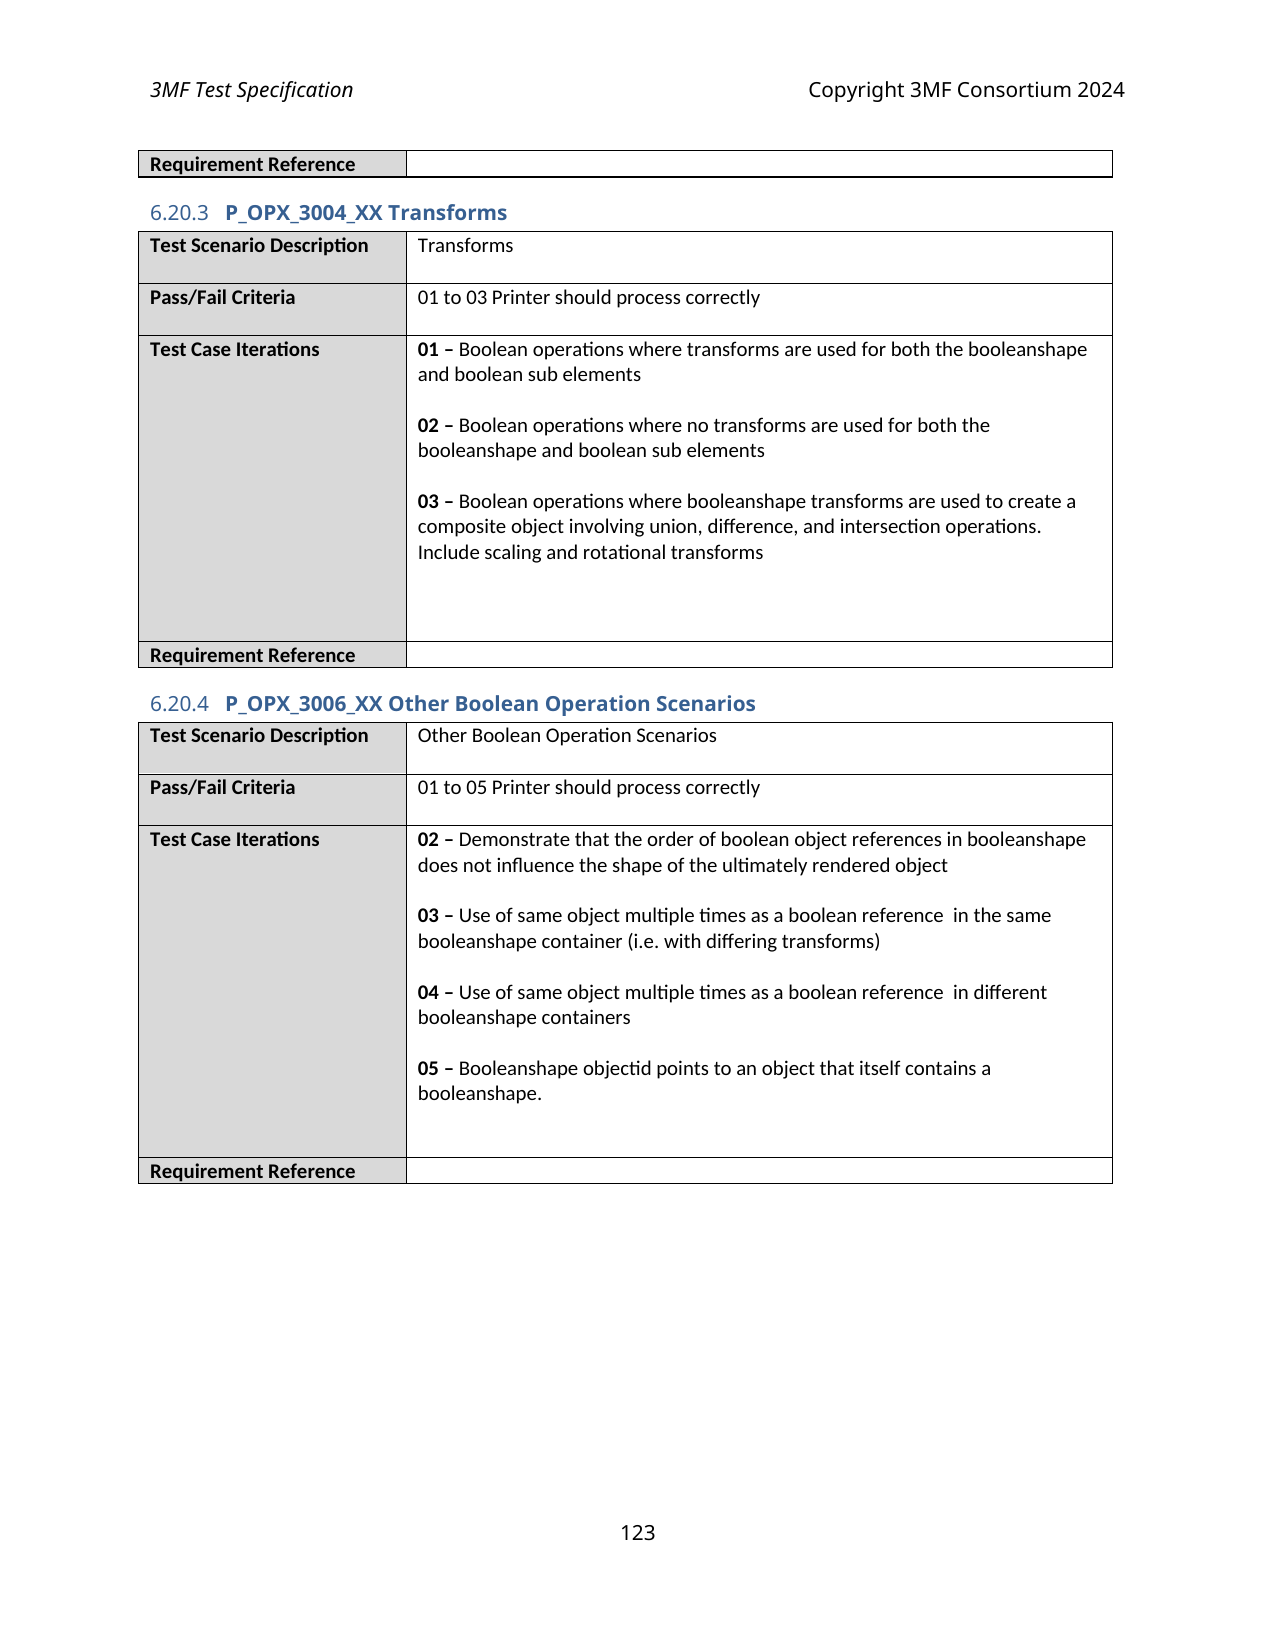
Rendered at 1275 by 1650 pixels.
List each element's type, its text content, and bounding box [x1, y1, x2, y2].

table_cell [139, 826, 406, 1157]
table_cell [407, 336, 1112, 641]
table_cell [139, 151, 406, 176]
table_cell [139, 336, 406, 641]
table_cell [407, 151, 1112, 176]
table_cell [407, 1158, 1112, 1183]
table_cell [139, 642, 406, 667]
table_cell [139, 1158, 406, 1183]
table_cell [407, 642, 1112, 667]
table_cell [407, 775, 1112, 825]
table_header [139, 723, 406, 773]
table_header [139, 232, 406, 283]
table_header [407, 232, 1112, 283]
subtitle P_OPX_3006_XX Other Boolean Operation Scenarios [150, 689, 1125, 717]
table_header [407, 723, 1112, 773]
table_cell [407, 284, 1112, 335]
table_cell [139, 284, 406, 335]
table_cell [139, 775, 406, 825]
subtitle P_OPX_3004_XX Transforms [150, 198, 1125, 227]
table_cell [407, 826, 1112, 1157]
